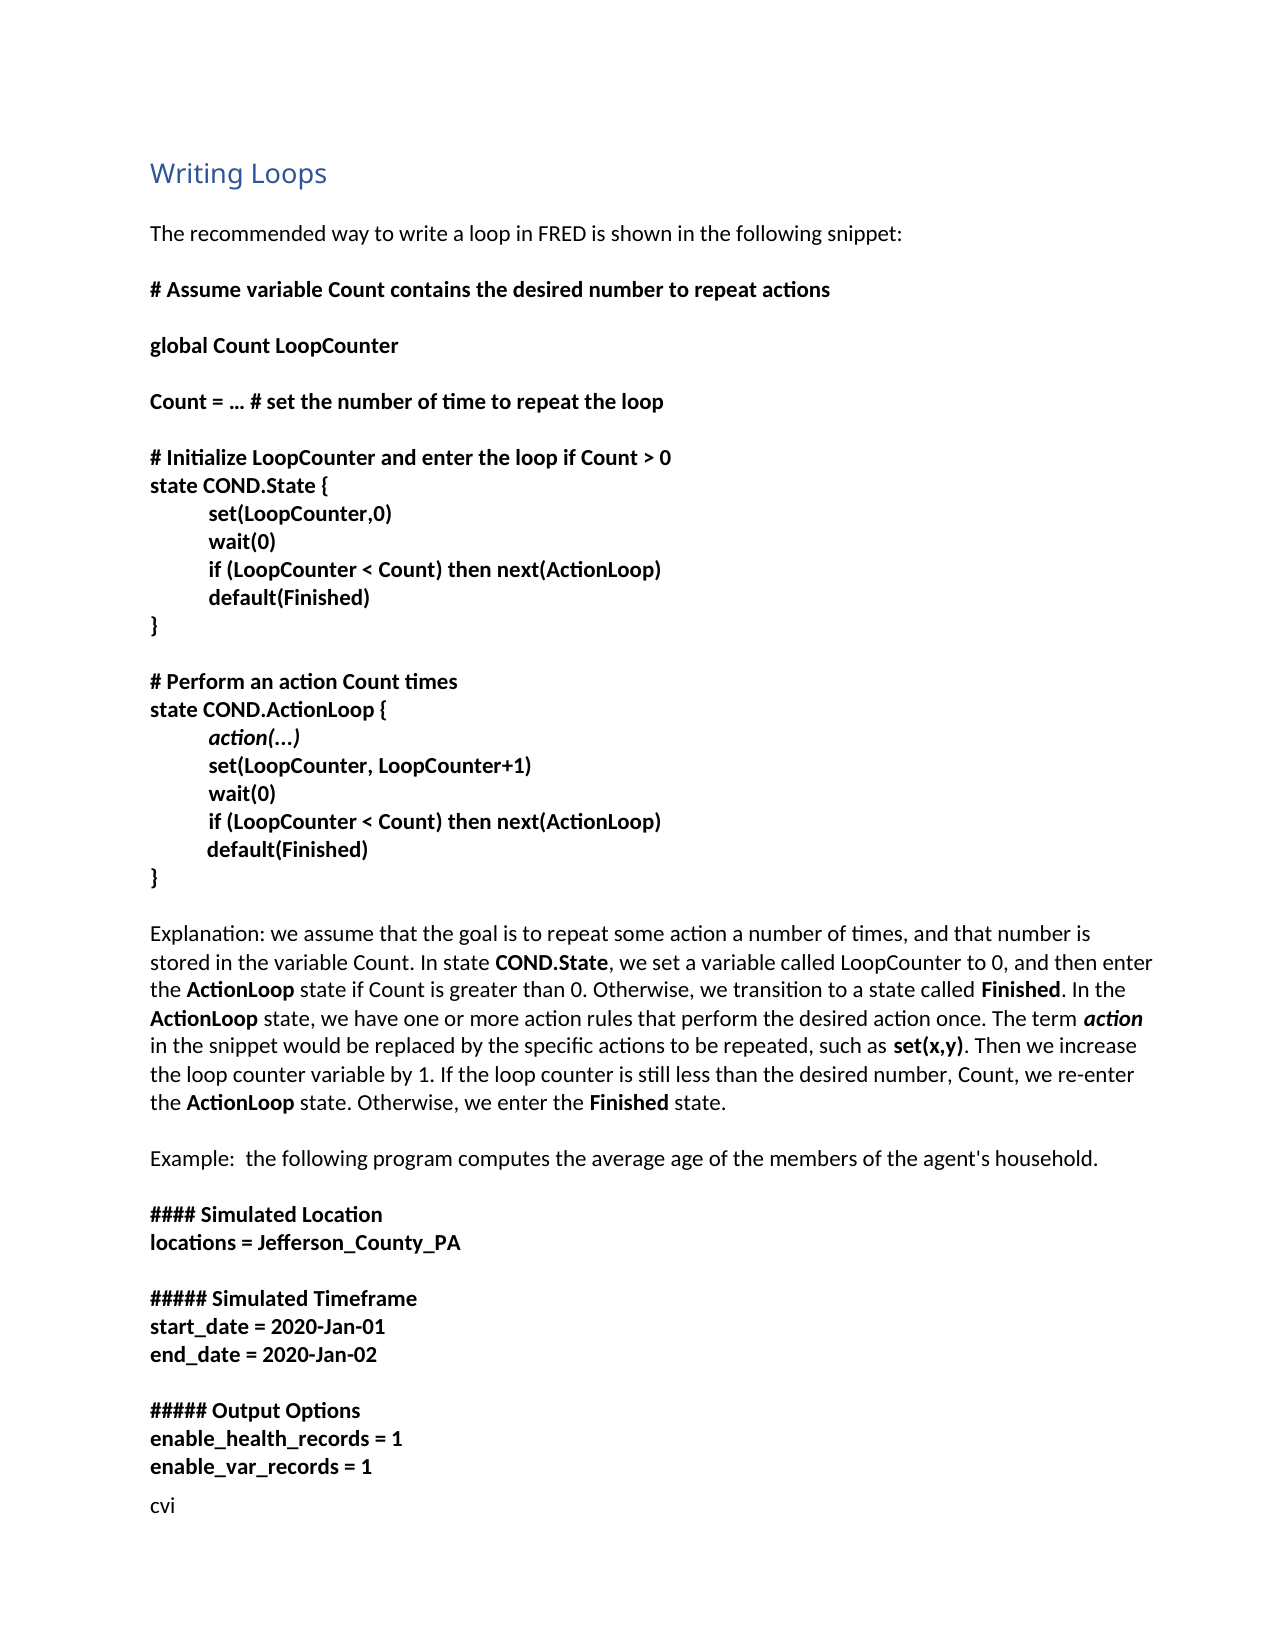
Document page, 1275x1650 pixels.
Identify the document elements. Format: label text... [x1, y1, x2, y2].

text start_date = 2020-Jan-01 [150, 1312, 1155, 1340]
text if (LoopCounter < Count) then next(ActionLoop) [150, 555, 1155, 583]
text action(...) [150, 723, 1155, 751]
text # Initialize LoopCounter and enter the loop if Count > 0 [150, 443, 1155, 471]
text wait(0) [150, 779, 1155, 807]
text set(LoopCounter,0) [150, 499, 1155, 527]
text default(Finished) [150, 836, 1155, 863]
text Explanation: we assume that the goal is to repeat some action a number of times, and that number is stored in the variable Count. In state COND.State, we set a variable called LoopCounter to 0, and then enter the ActionLoop state if Count is greater than 0. Otherwise, we transition to a state called Finished. In the ActionLoop state, we have one or more action rules that perform the desired action once. The term action in the snippet would be replaced by the specific actions to be repeated, such as set(x,y). Then we increase the loop counter variable by 1. If the loop counter is still less than the desired number, Count, we re-enter the ActionLoop state. Otherwise, we enter the Finished state. [150, 919, 1155, 1116]
text locations = Jefferson_County_PA [150, 1228, 1155, 1256]
text if (LoopCounter < Count) then next(ActionLoop) [150, 807, 1155, 836]
text } [150, 863, 1155, 892]
text enable_var_records = 1 [150, 1452, 1155, 1480]
text global Count LoopCounter [150, 331, 1155, 359]
text The recommended way to write a loop in FRED is shown in the following snippet: [150, 219, 1155, 247]
text Count = … # set the number of time to repeat the loop [150, 387, 1155, 415]
text default(Finished) [150, 583, 1155, 611]
text # Assume variable Count contains the desired number to repeat actions [150, 275, 1155, 303]
text end_date = 2020-Jan-02 [150, 1340, 1155, 1368]
text ##### Output Options [150, 1396, 1155, 1424]
text wait(0) [150, 527, 1155, 555]
text state COND.State { [150, 471, 1155, 499]
text set(LoopCounter, LoopCounter+1) [150, 751, 1155, 779]
text #### Simulated Location [150, 1200, 1155, 1228]
text } [150, 611, 1155, 639]
text state COND.ActionLoop { [150, 695, 1155, 723]
text Example: the following program computes the average age of the members of the agent's household. [150, 1144, 1155, 1172]
text enable_health_records = 1 [150, 1424, 1155, 1452]
text ##### Simulated Timeframe [150, 1284, 1155, 1312]
subtitle Writing Loops [150, 154, 1155, 191]
text # Perform an action Count times [150, 667, 1155, 695]
